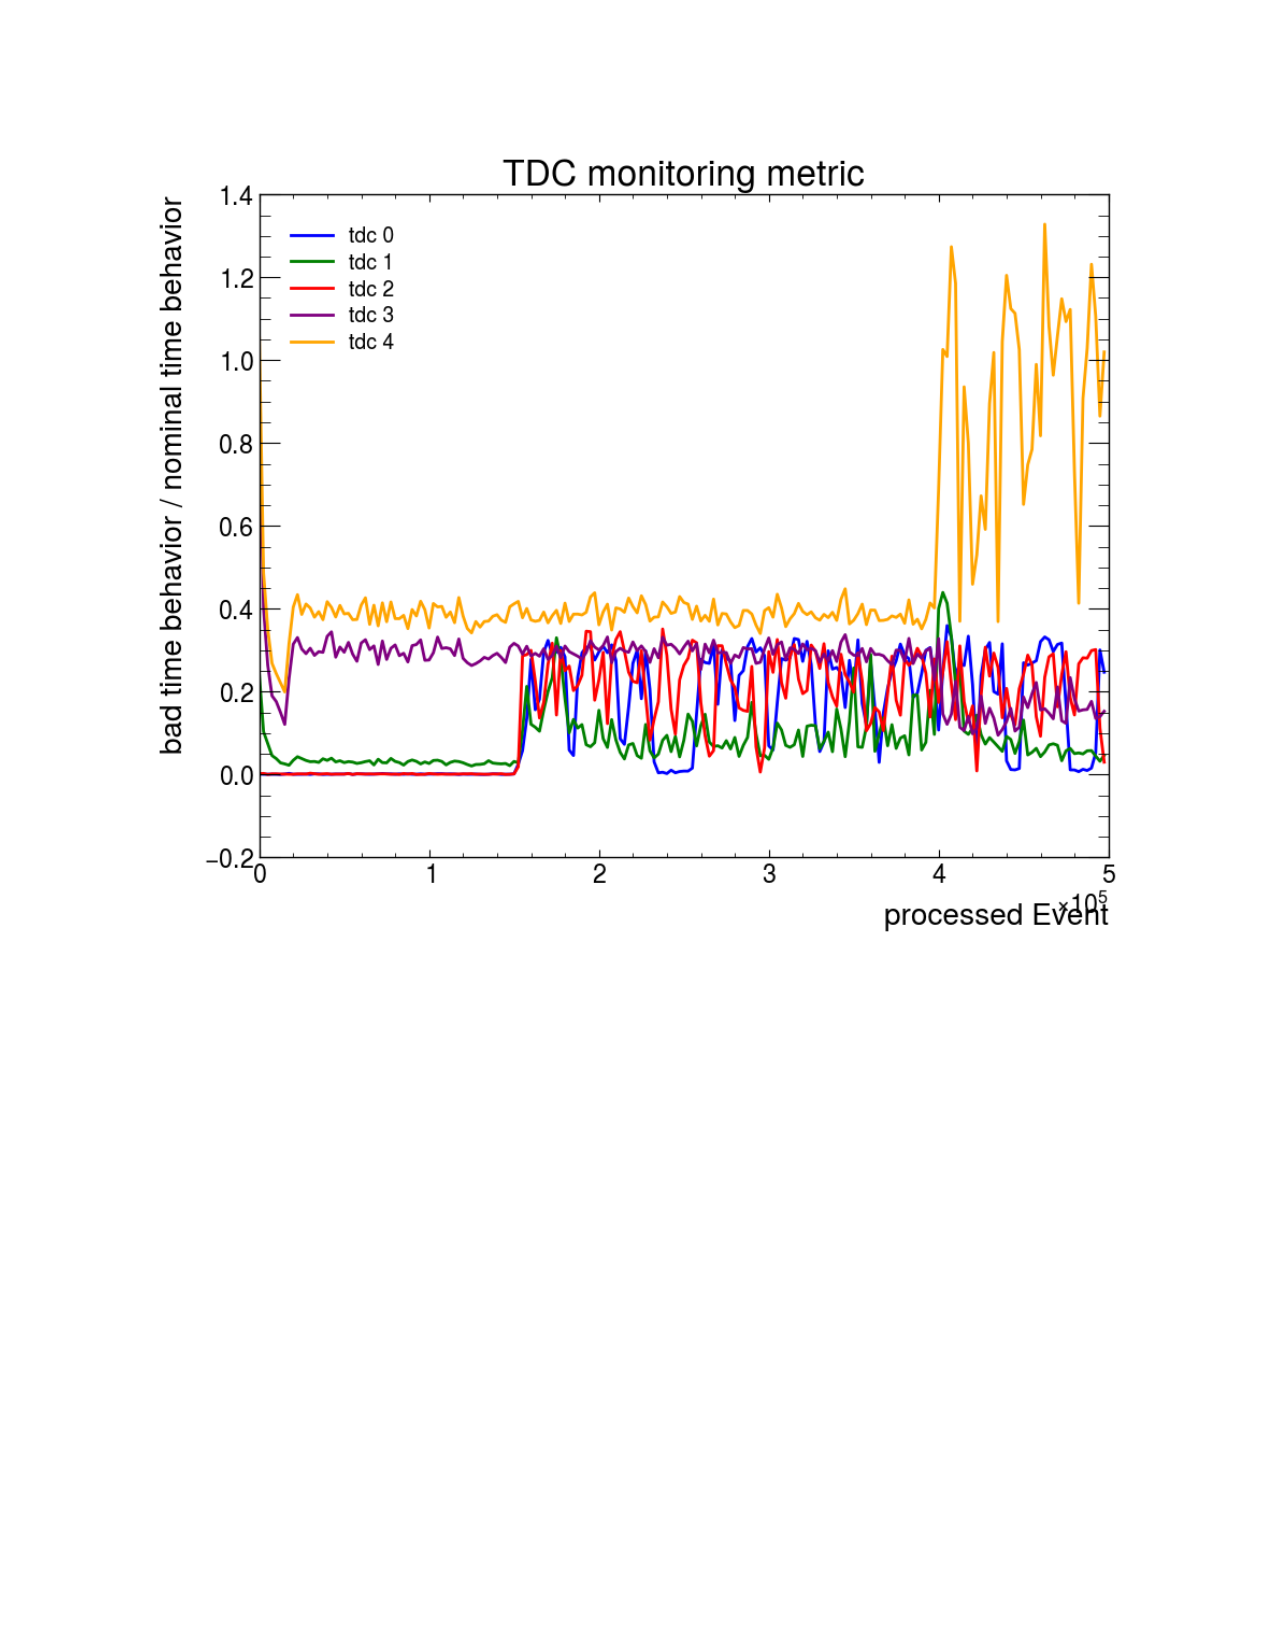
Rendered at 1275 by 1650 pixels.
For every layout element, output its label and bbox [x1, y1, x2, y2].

picture [150, 150, 1125, 941]
